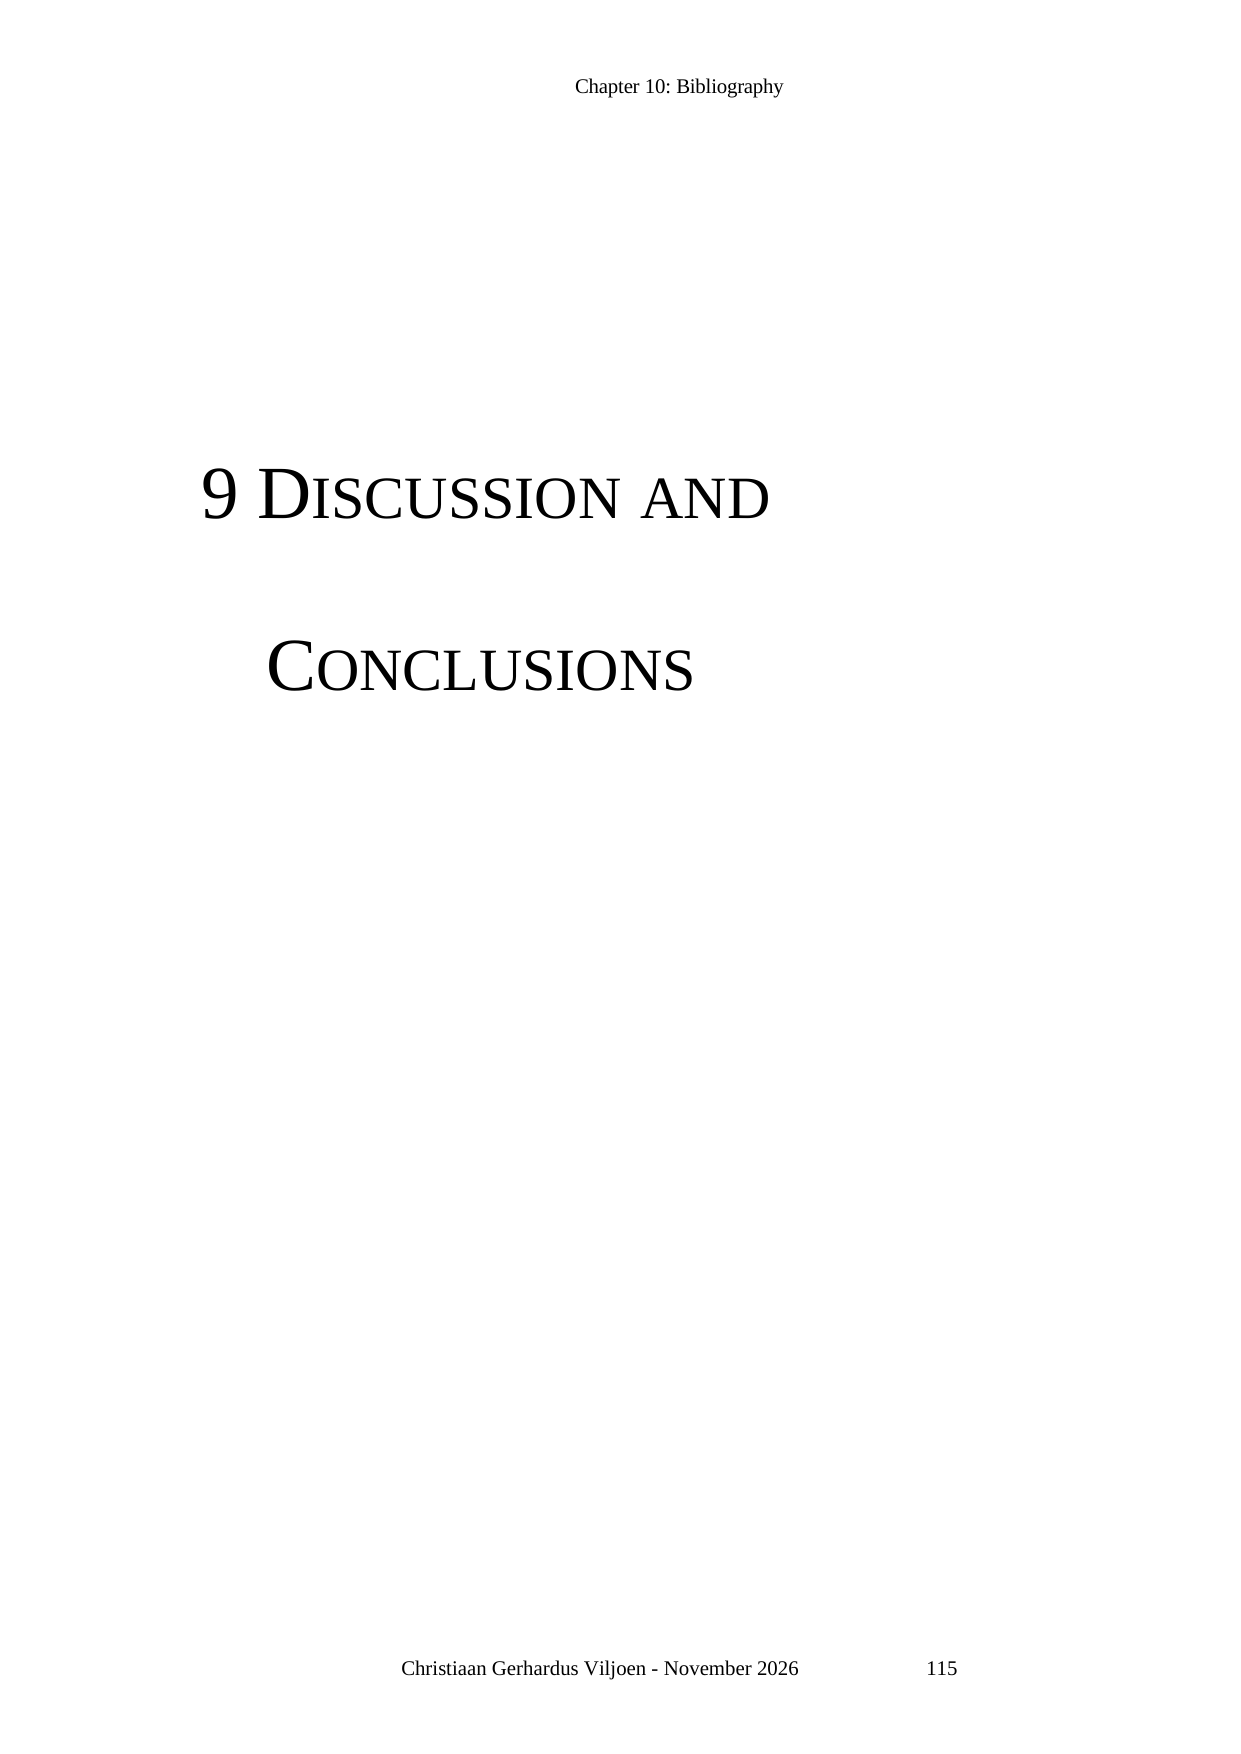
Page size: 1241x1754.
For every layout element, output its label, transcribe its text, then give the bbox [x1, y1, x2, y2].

subtitle Discussion and Conclusions [201, 448, 1122, 707]
